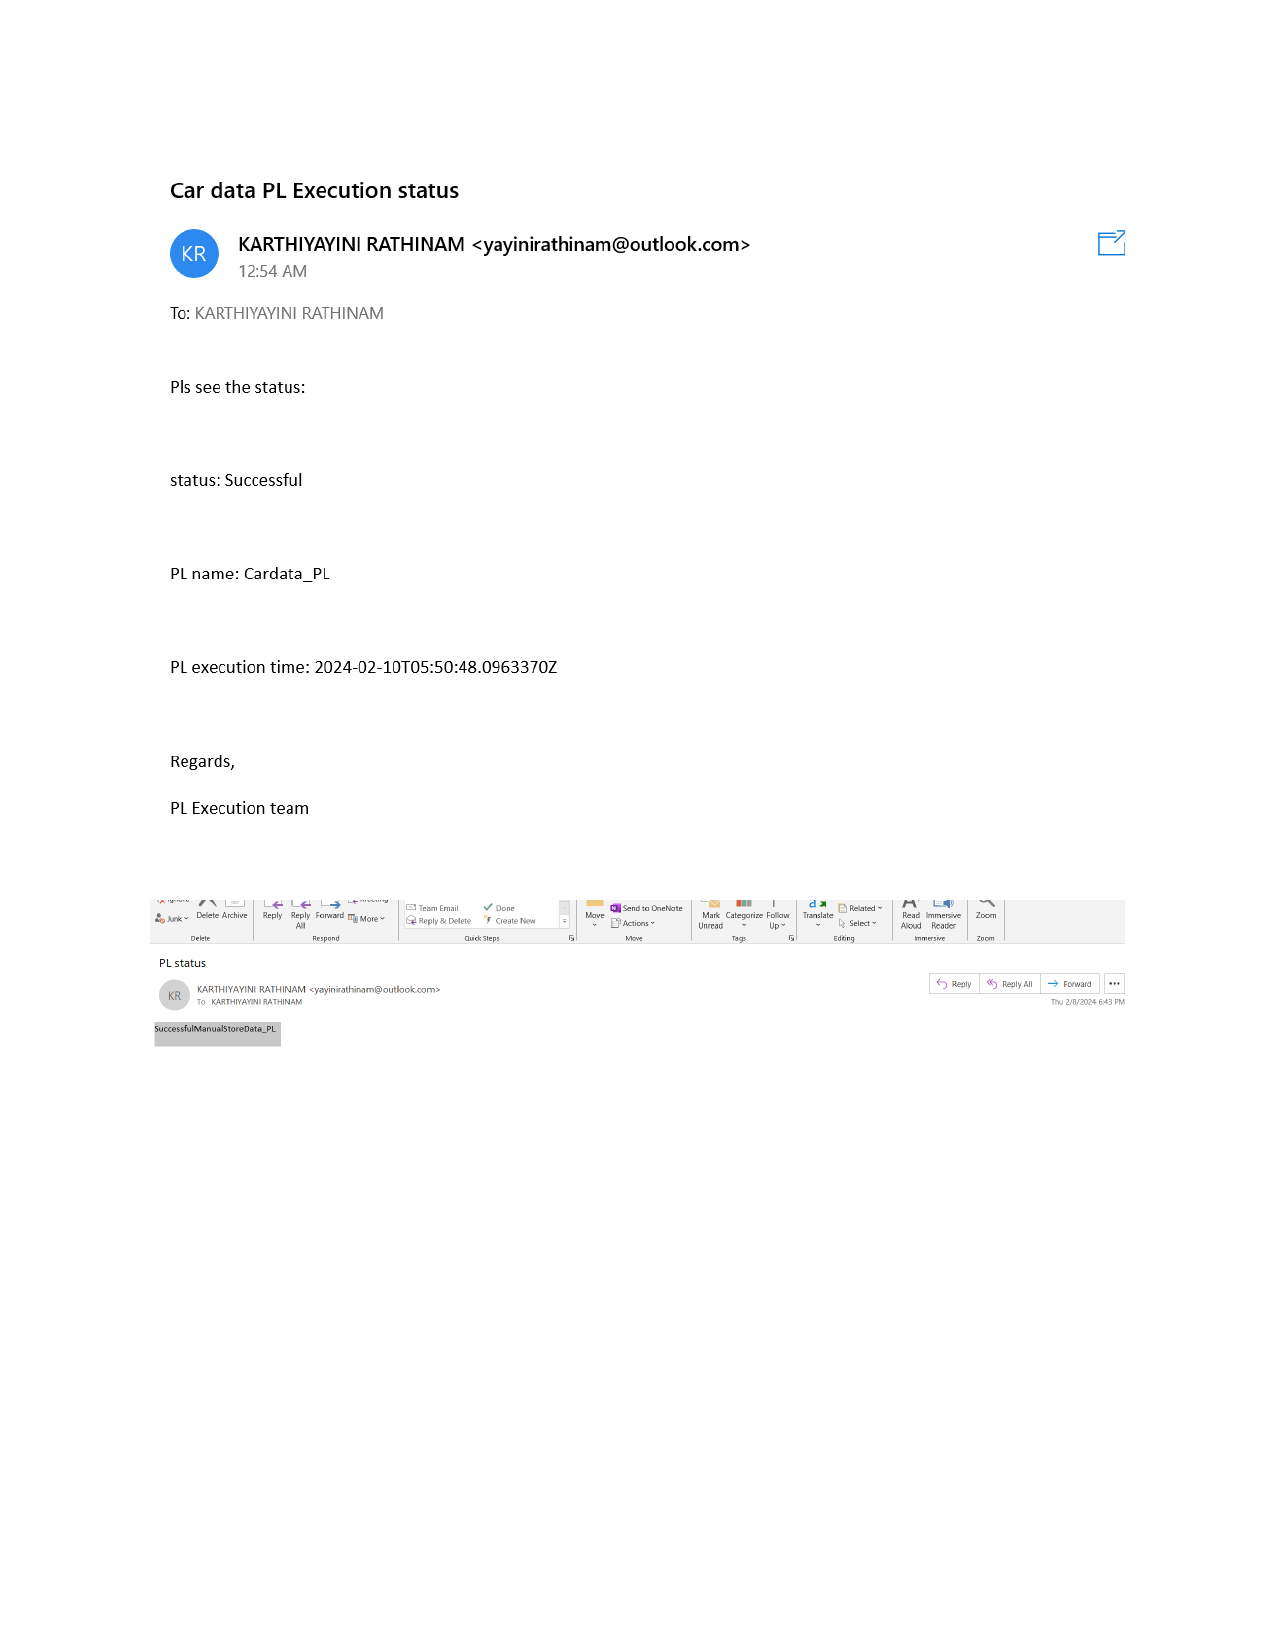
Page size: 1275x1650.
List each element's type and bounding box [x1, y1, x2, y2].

picture [150, 900, 1125, 1151]
picture [150, 150, 1125, 899]
